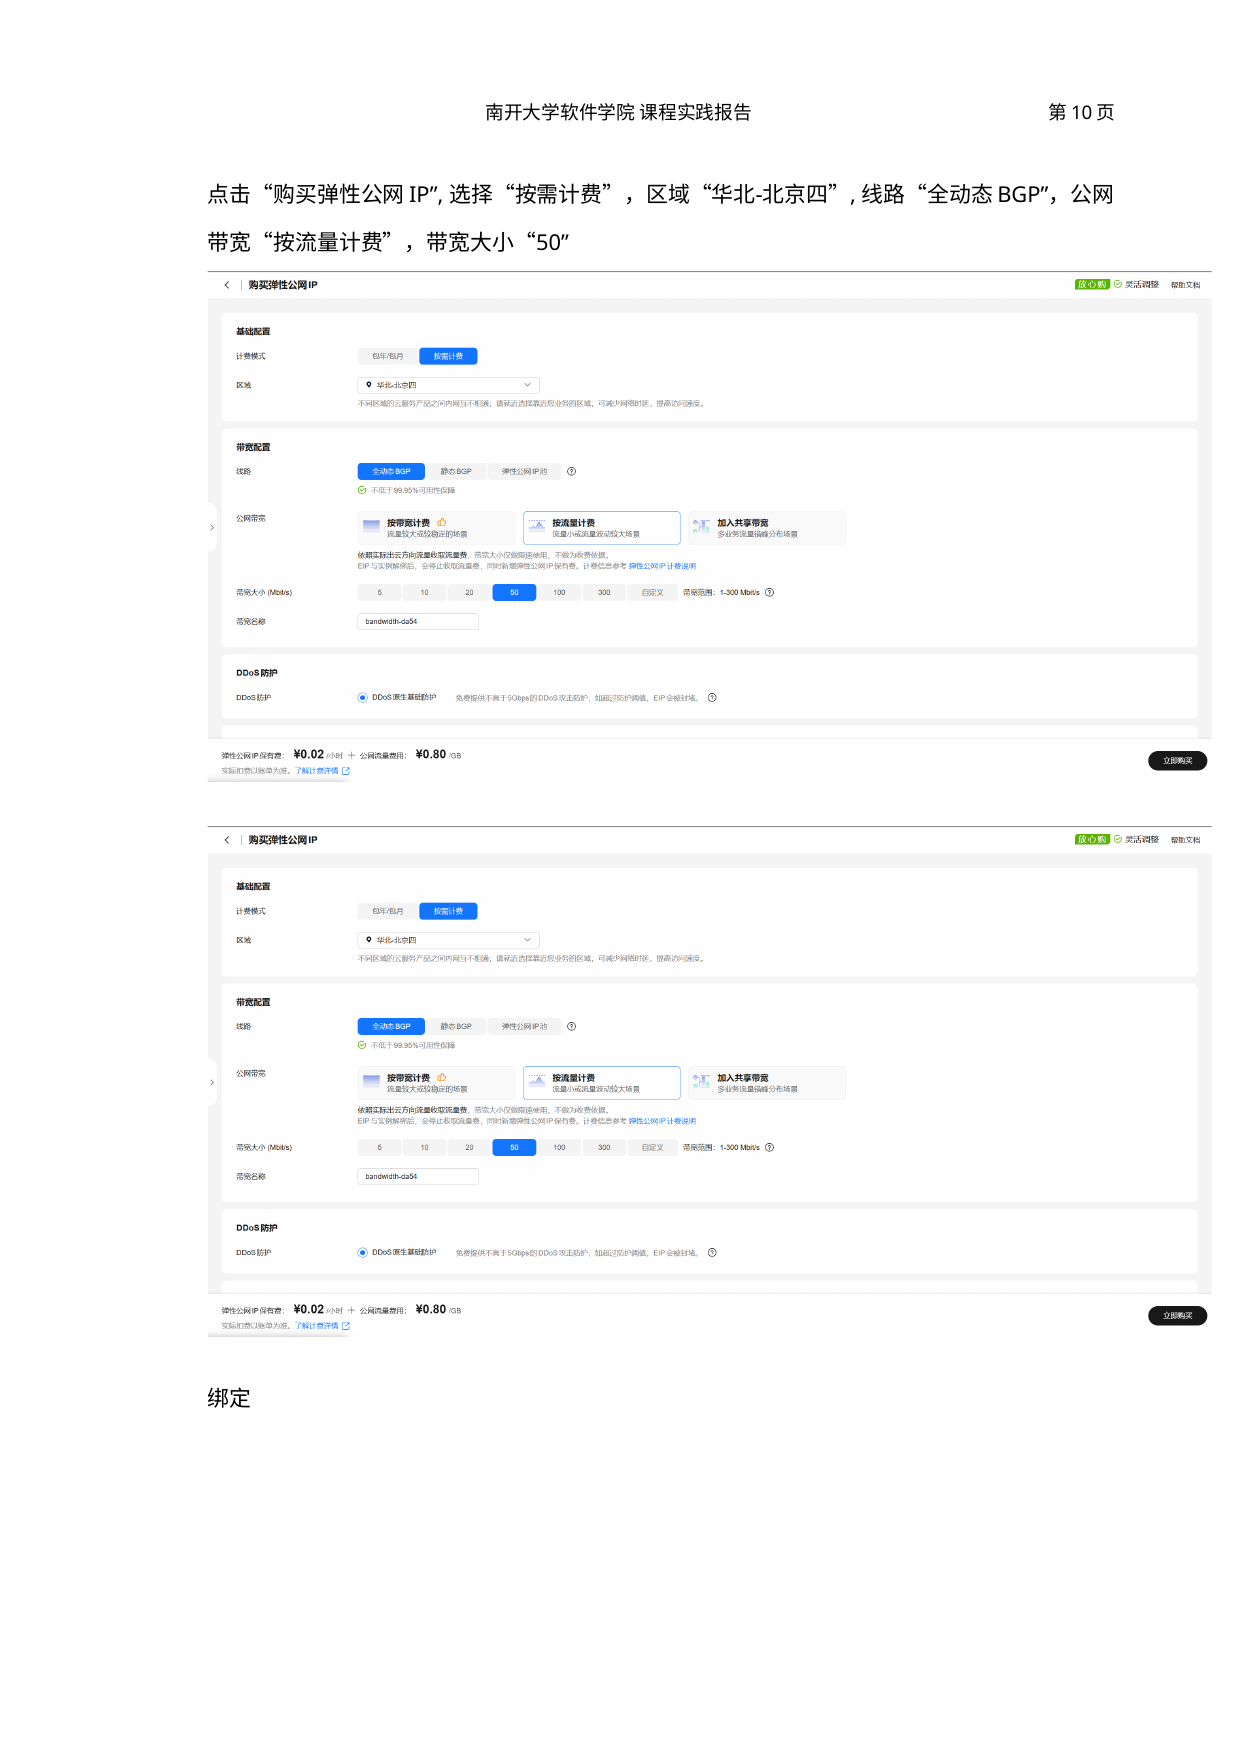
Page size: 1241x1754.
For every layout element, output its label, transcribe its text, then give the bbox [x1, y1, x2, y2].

picture [207, 826, 1212, 1337]
list 绑定 [208, 1381, 1122, 1412]
picture [207, 271, 1212, 782]
list 点击“购买弹性公网IP”, 选择“按需计费”，区域“华北-北京四”, 线路“全动态BGP”，公网带宽“按流量计费”，带宽大小“50” [208, 177, 1122, 271]
